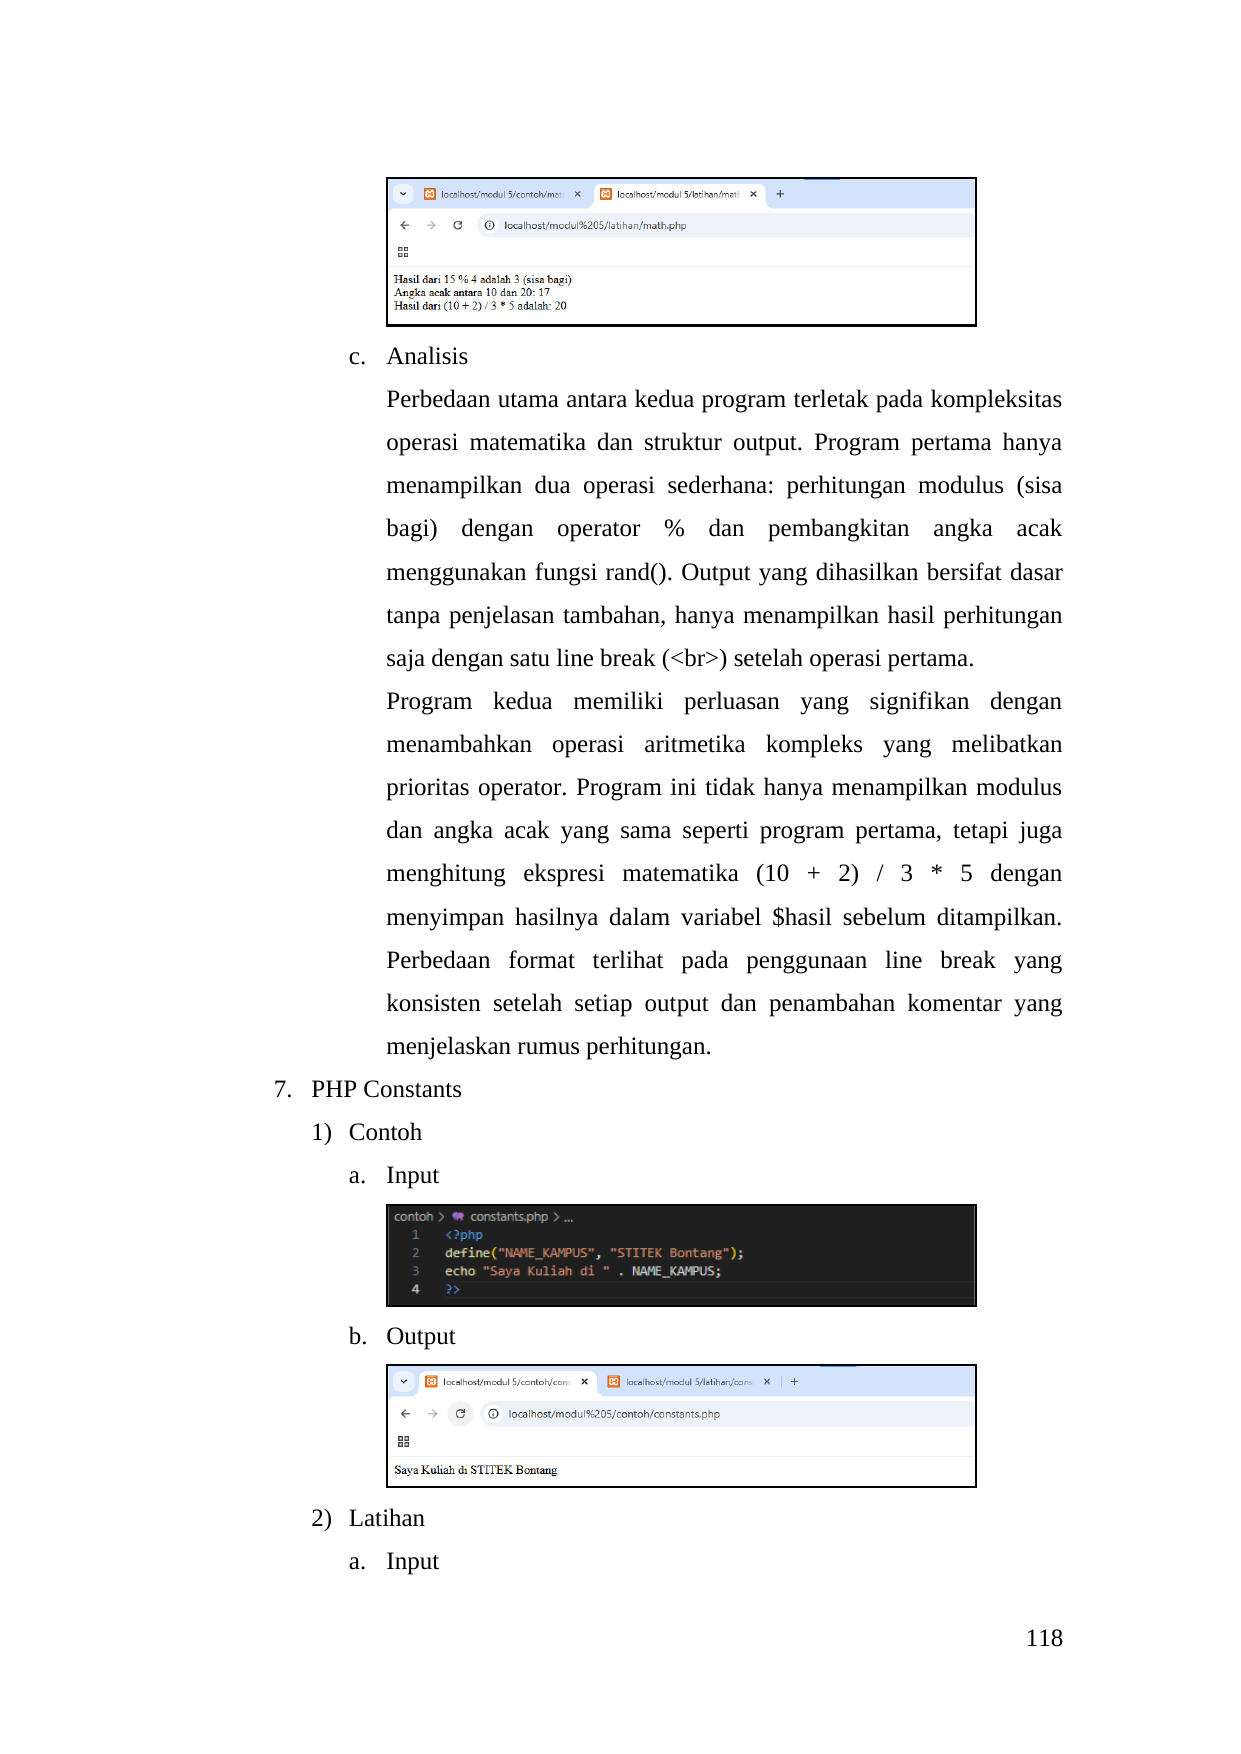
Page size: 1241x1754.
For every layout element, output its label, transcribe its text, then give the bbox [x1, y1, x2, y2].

list Latihan [311, 1503, 1063, 1532]
list Perbedaan utama antara kedua program terletak pada kompleksitas operasi matematika dan struktur output. Program pertama hanya menampilkan dua operasi sederhana: perhitungan modulus (sisa bagi) dengan operator % dan pembangkitan angka acak menggunakan fungsi rand(). Output yang dihasilkan bersifat dasar tanpa penjelasan tambahan, hanya menampilkan hasil perhitungan saja dengan satu line break (<br>) setelah operasi pertama. [386, 384, 1063, 672]
picture [388, 1206, 975, 1305]
list Program kedua memiliki perluasan yang signifikan dengan menambahkan operasi aritmetika kompleks yang melibatkan prioritas operator. Program ini tidak hanya menampilkan modulus dan angka acak yang sama seperti program pertama, tetapi juga menghitung ekspresi matematika (10 + 2) / 3 * 5 dengan menyimpan hasilnya dalam variabel $hasil sebelum ditampilkan. Perbedaan format terlihat pada penggunaan line break yang konsisten setelah setiap output dan penambahan komentar yang menjelaskan rumus perhitungan. [386, 686, 1063, 1060]
list Input [349, 1546, 1063, 1575]
list Contoh [311, 1117, 1063, 1146]
picture [388, 1366, 975, 1486]
list PHP Constants [274, 1074, 1063, 1103]
list Output [349, 1321, 1063, 1350]
picture [388, 179, 975, 324]
list Input [349, 1160, 1063, 1189]
list Analisis [349, 341, 1063, 370]
